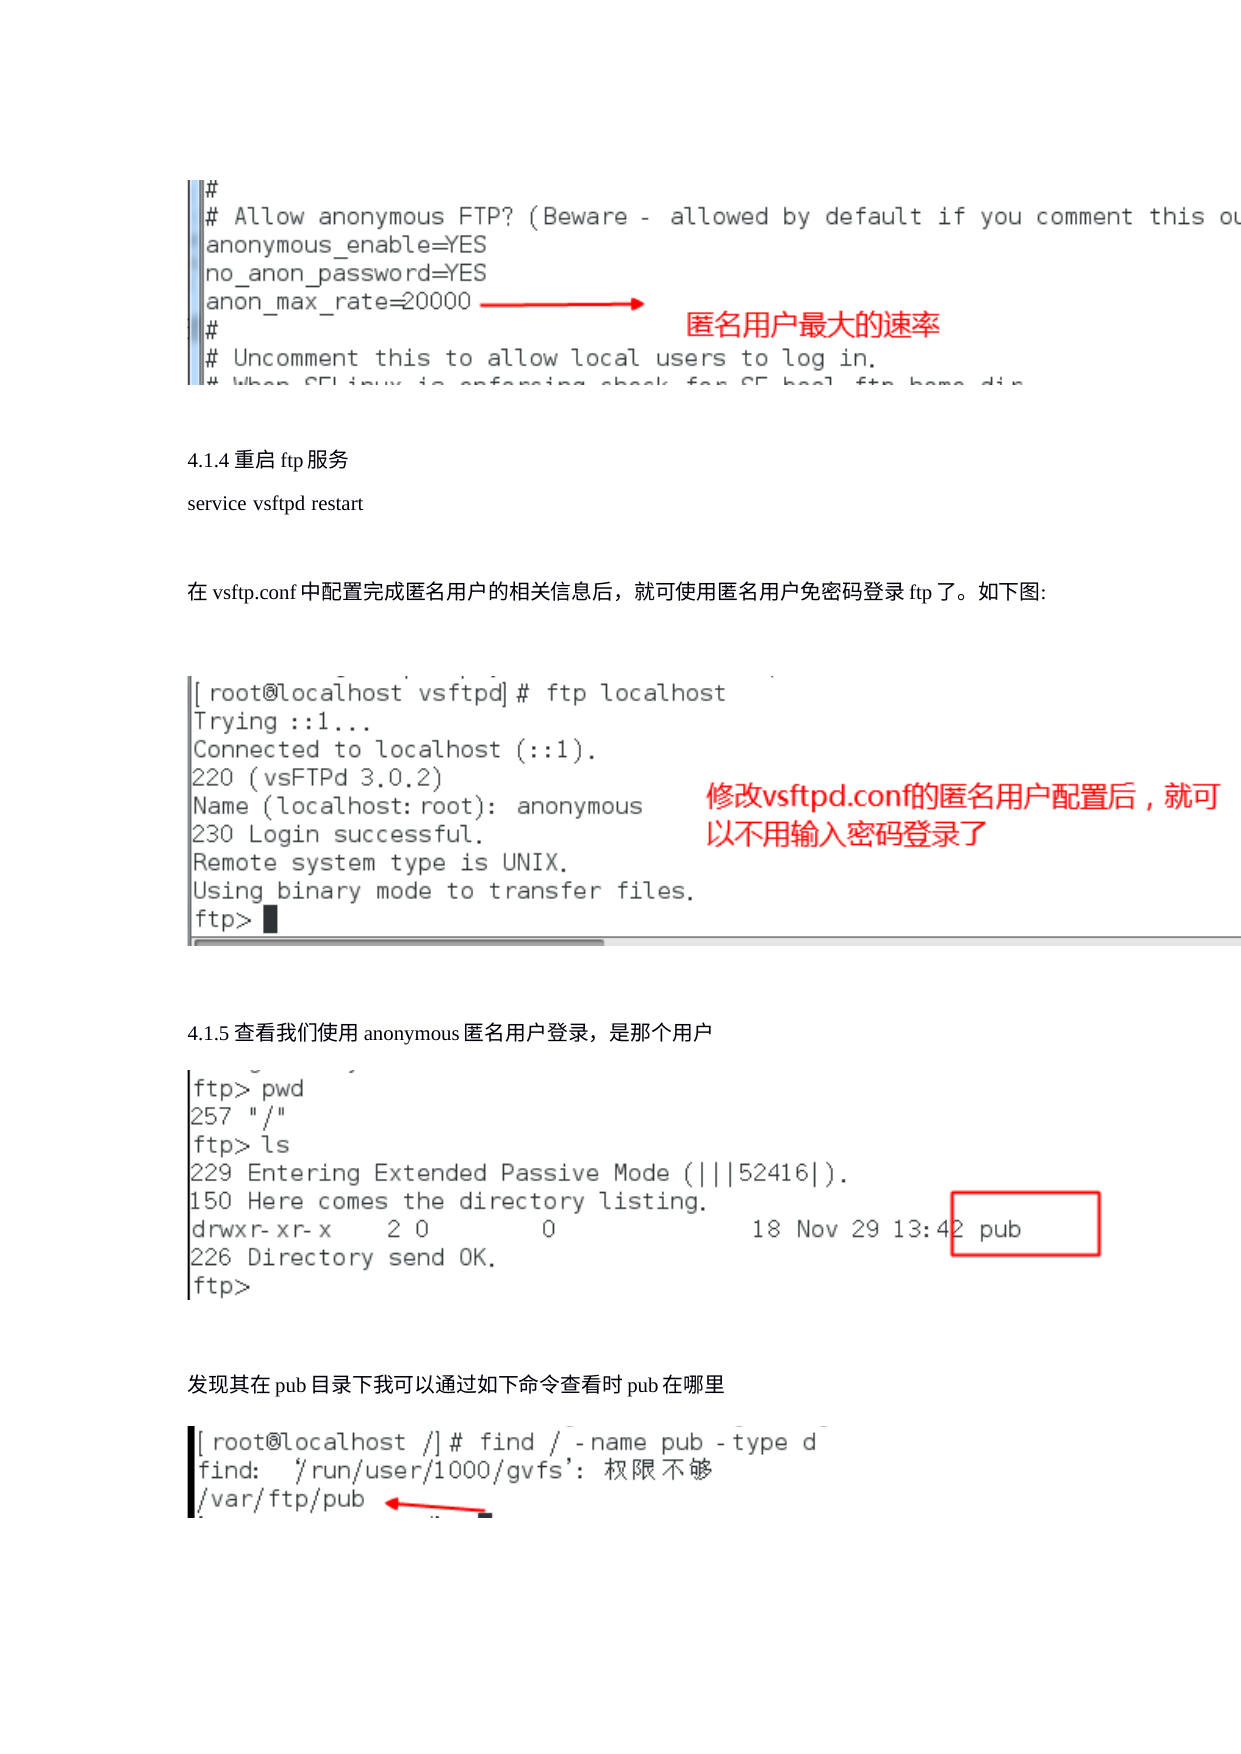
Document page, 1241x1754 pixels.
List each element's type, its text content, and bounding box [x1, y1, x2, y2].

picture [187, 1426, 978, 1518]
picture [187, 1070, 1105, 1300]
picture [187, 180, 1241, 385]
text 4.1.5 查看我们使用anonymous匿名用户登录，是那个用户 [187, 1009, 1053, 1053]
text 发现其在pub目录下我可以通过如下命令查看时pub在哪里 [187, 1362, 1053, 1406]
text 在vsftp.conf中配置完成匿名用户的相关信息后，就可使用匿名用户免密码登录ftp了。如下图: [187, 568, 1053, 613]
picture [187, 676, 1241, 946]
text service vsftpd restart [187, 480, 1053, 524]
text 4.1.4 重启ftp服务 [187, 436, 1053, 480]
